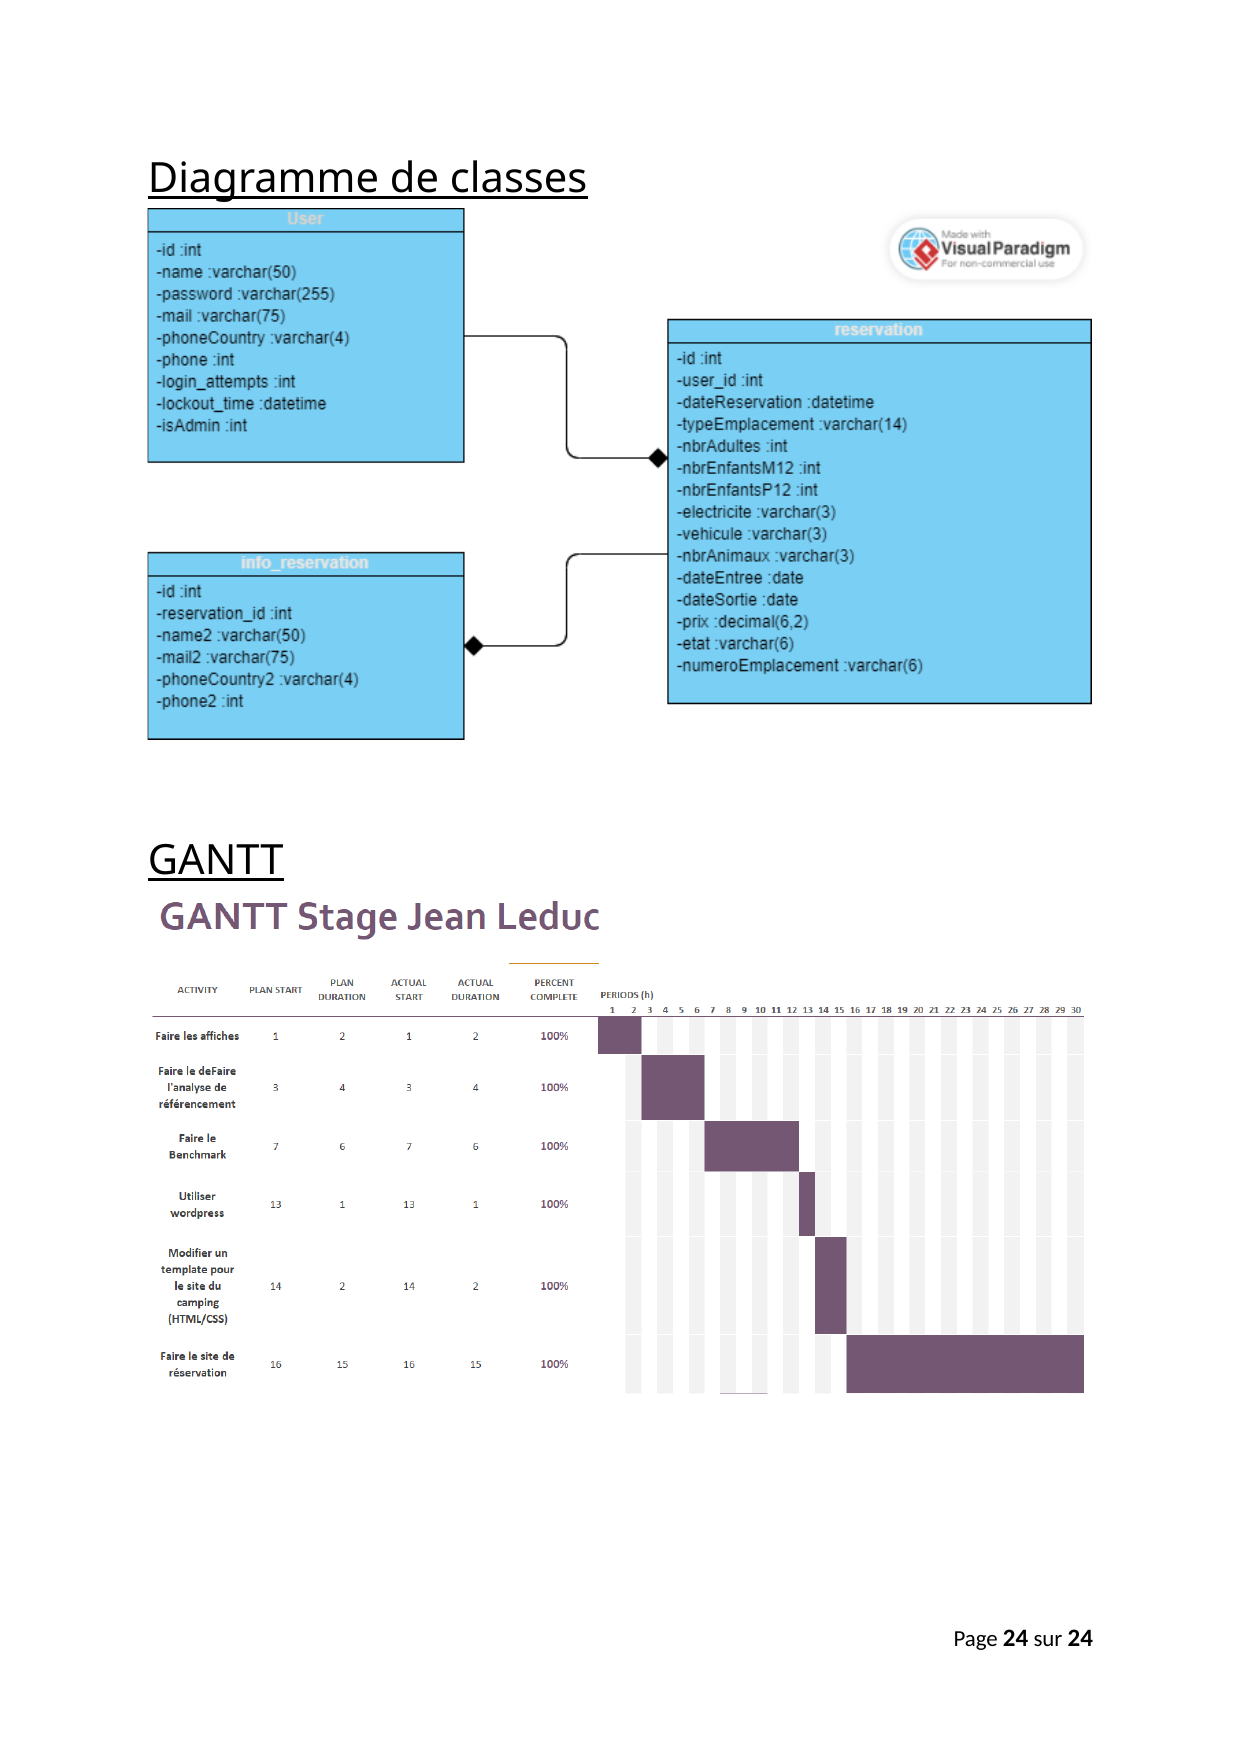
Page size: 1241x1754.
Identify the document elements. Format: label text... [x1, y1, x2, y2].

picture [147, 208, 1092, 740]
subtitle Diagramme de classes [148, 148, 1093, 204]
subtitle GANTT [148, 830, 1093, 887]
picture [147, 891, 1092, 1394]
